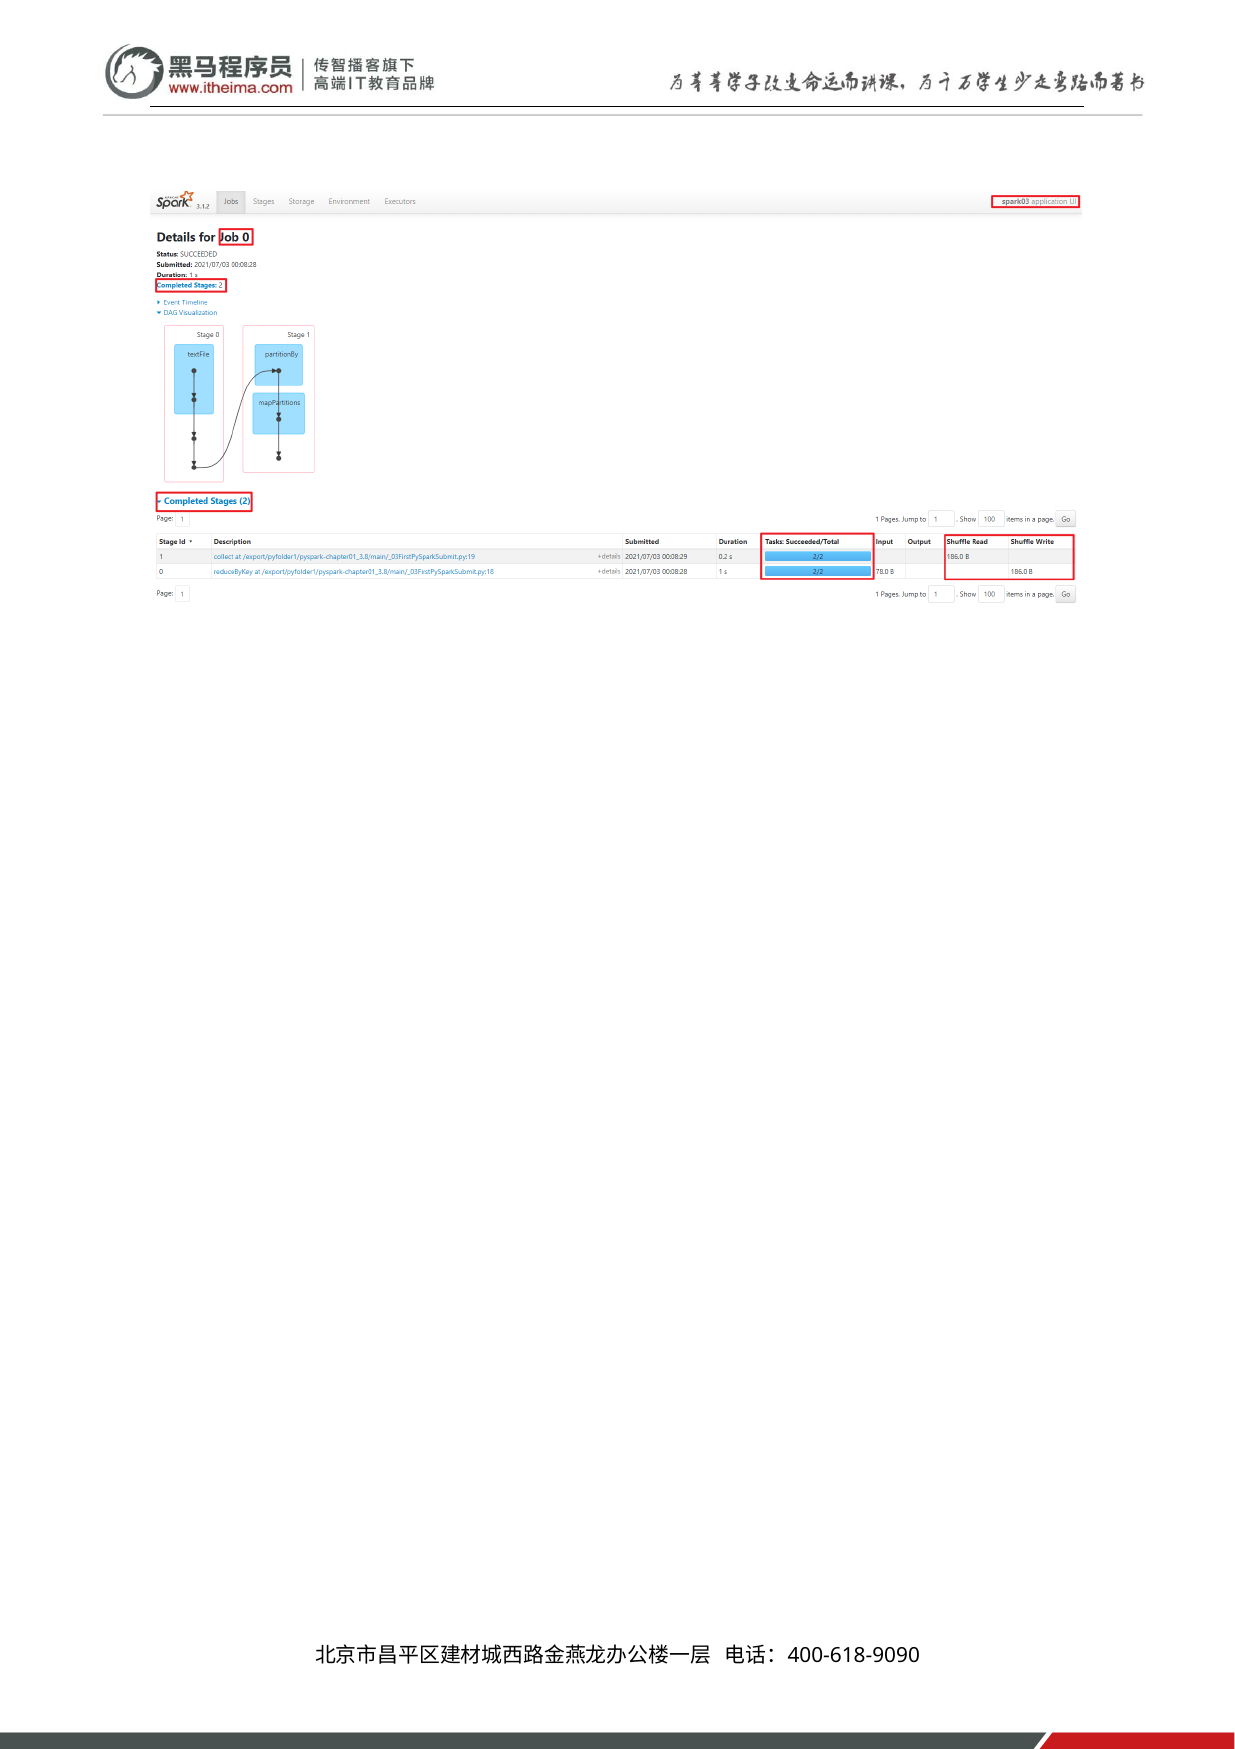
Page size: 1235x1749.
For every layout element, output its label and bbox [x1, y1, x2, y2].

picture [0, 0, 1235, 123]
picture [0, 1673, 1235, 1749]
picture [150, 191, 1083, 607]
